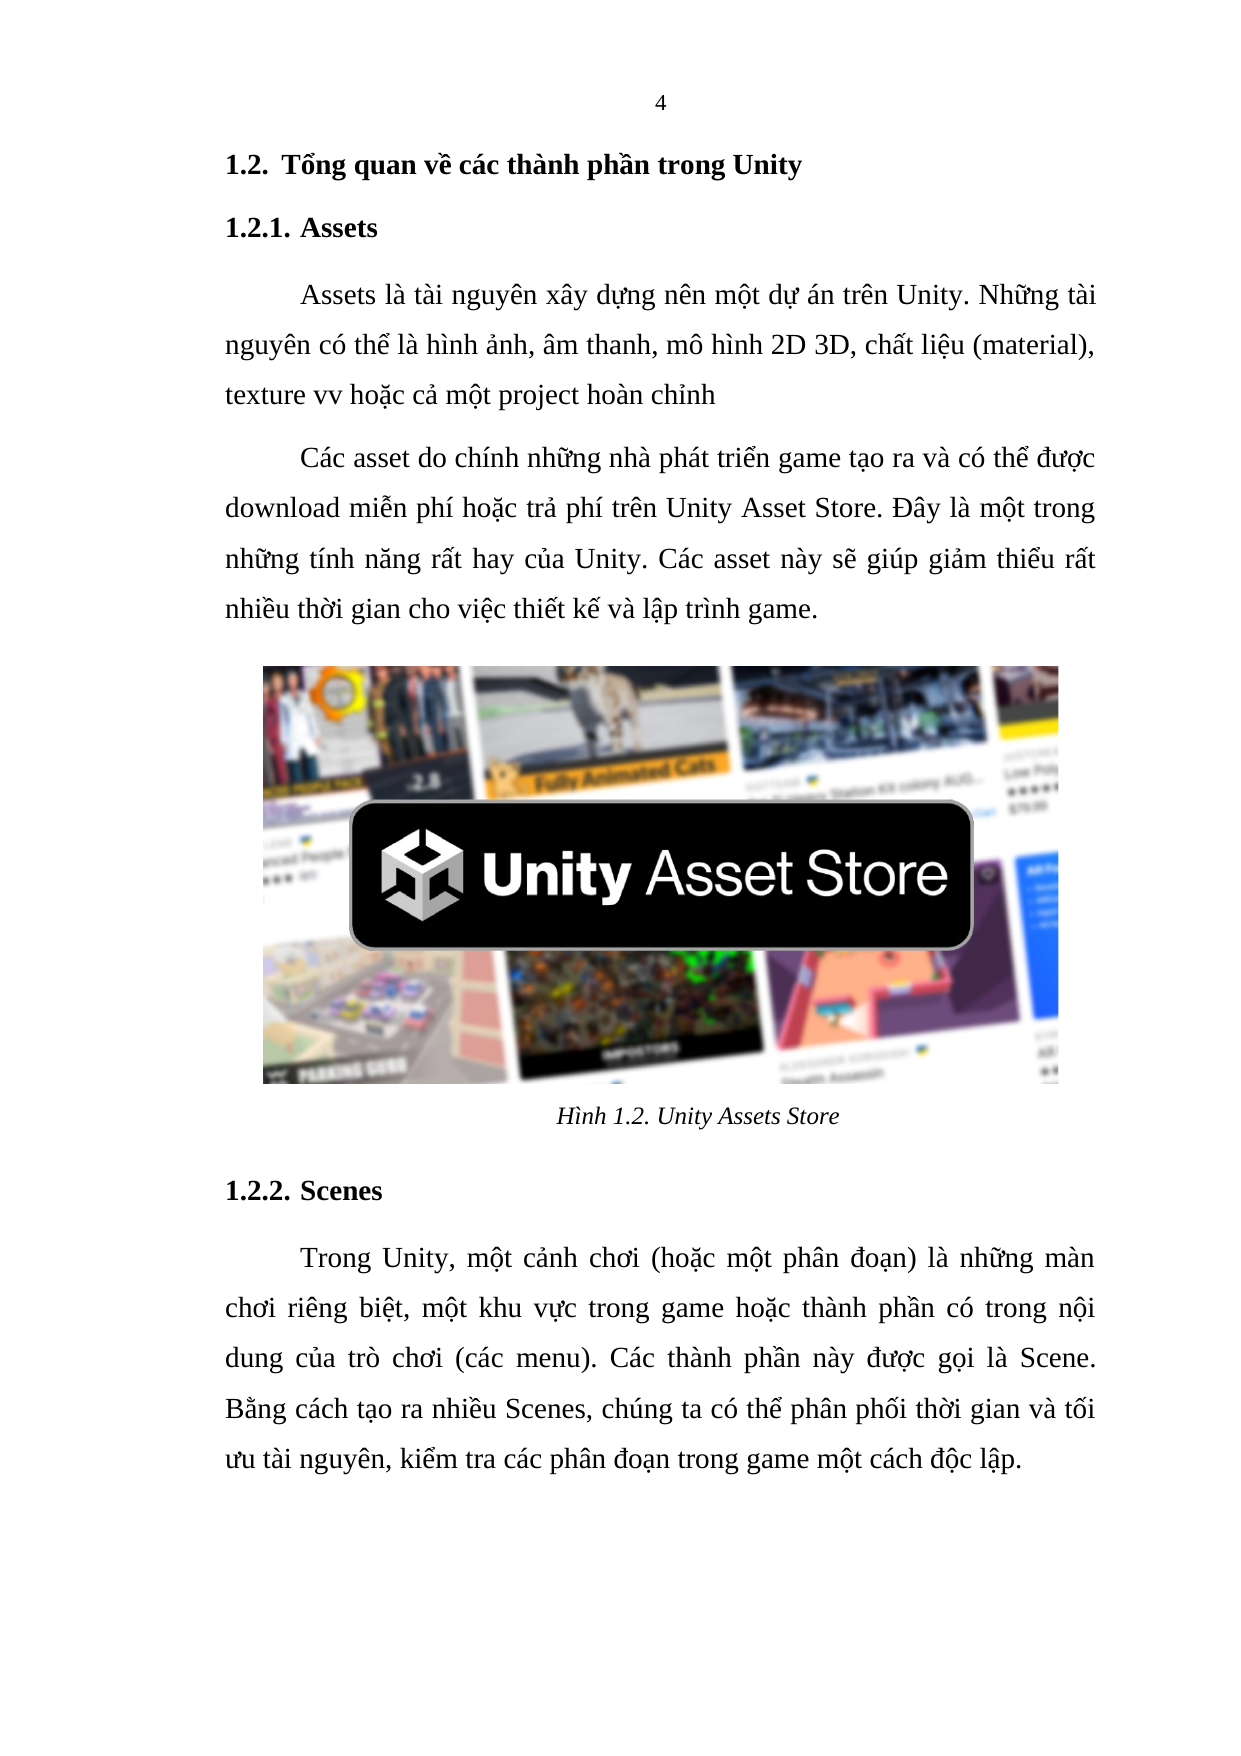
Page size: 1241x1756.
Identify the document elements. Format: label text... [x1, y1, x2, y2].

picture [263, 666, 1059, 1084]
text Hình 1.2. Unity Assets Store [225, 1101, 1096, 1129]
text Trong Unity, một cảnh chơi (hoặc một phân đoạn) là những màn chơi riêng biệt, một khu vực trong game hoặc thành phần có trong nội dung của trò chơi (các menu). Các thành phần này được gọi là Scene. Bằng cách tạo ra nhiều Scenes, chúng ta có thể phân phối thời gian và tối ưu tài nguyên, kiểm tra các phân đoạn trong game một cách độc lập. [225, 1240, 1096, 1475]
subtitle Scenes [225, 1173, 1096, 1207]
subtitle Assets [225, 210, 1096, 243]
text Các asset do chính những nhà phát triển game tạo ra và có thể được download miễn phí hoặc trả phí trên Unity Asset Store. Đây là một trong những tính năng rất hay của Unity. Các asset này sẽ giúp giảm thiểu rất nhiều thời gian cho việc thiết kế và lập trình game. [225, 440, 1096, 625]
text Assets là tài nguyên xây dựng nên một dự án trên Unity. Những tài nguyên có thể là hình ảnh, âm thanh, mô hình 2D 3D, chất liệu (material), texture vv hoặc cả một project hoàn chỉnh [225, 277, 1096, 411]
subtitle Tổng quan về các thành phần trong Unity [225, 147, 1096, 181]
